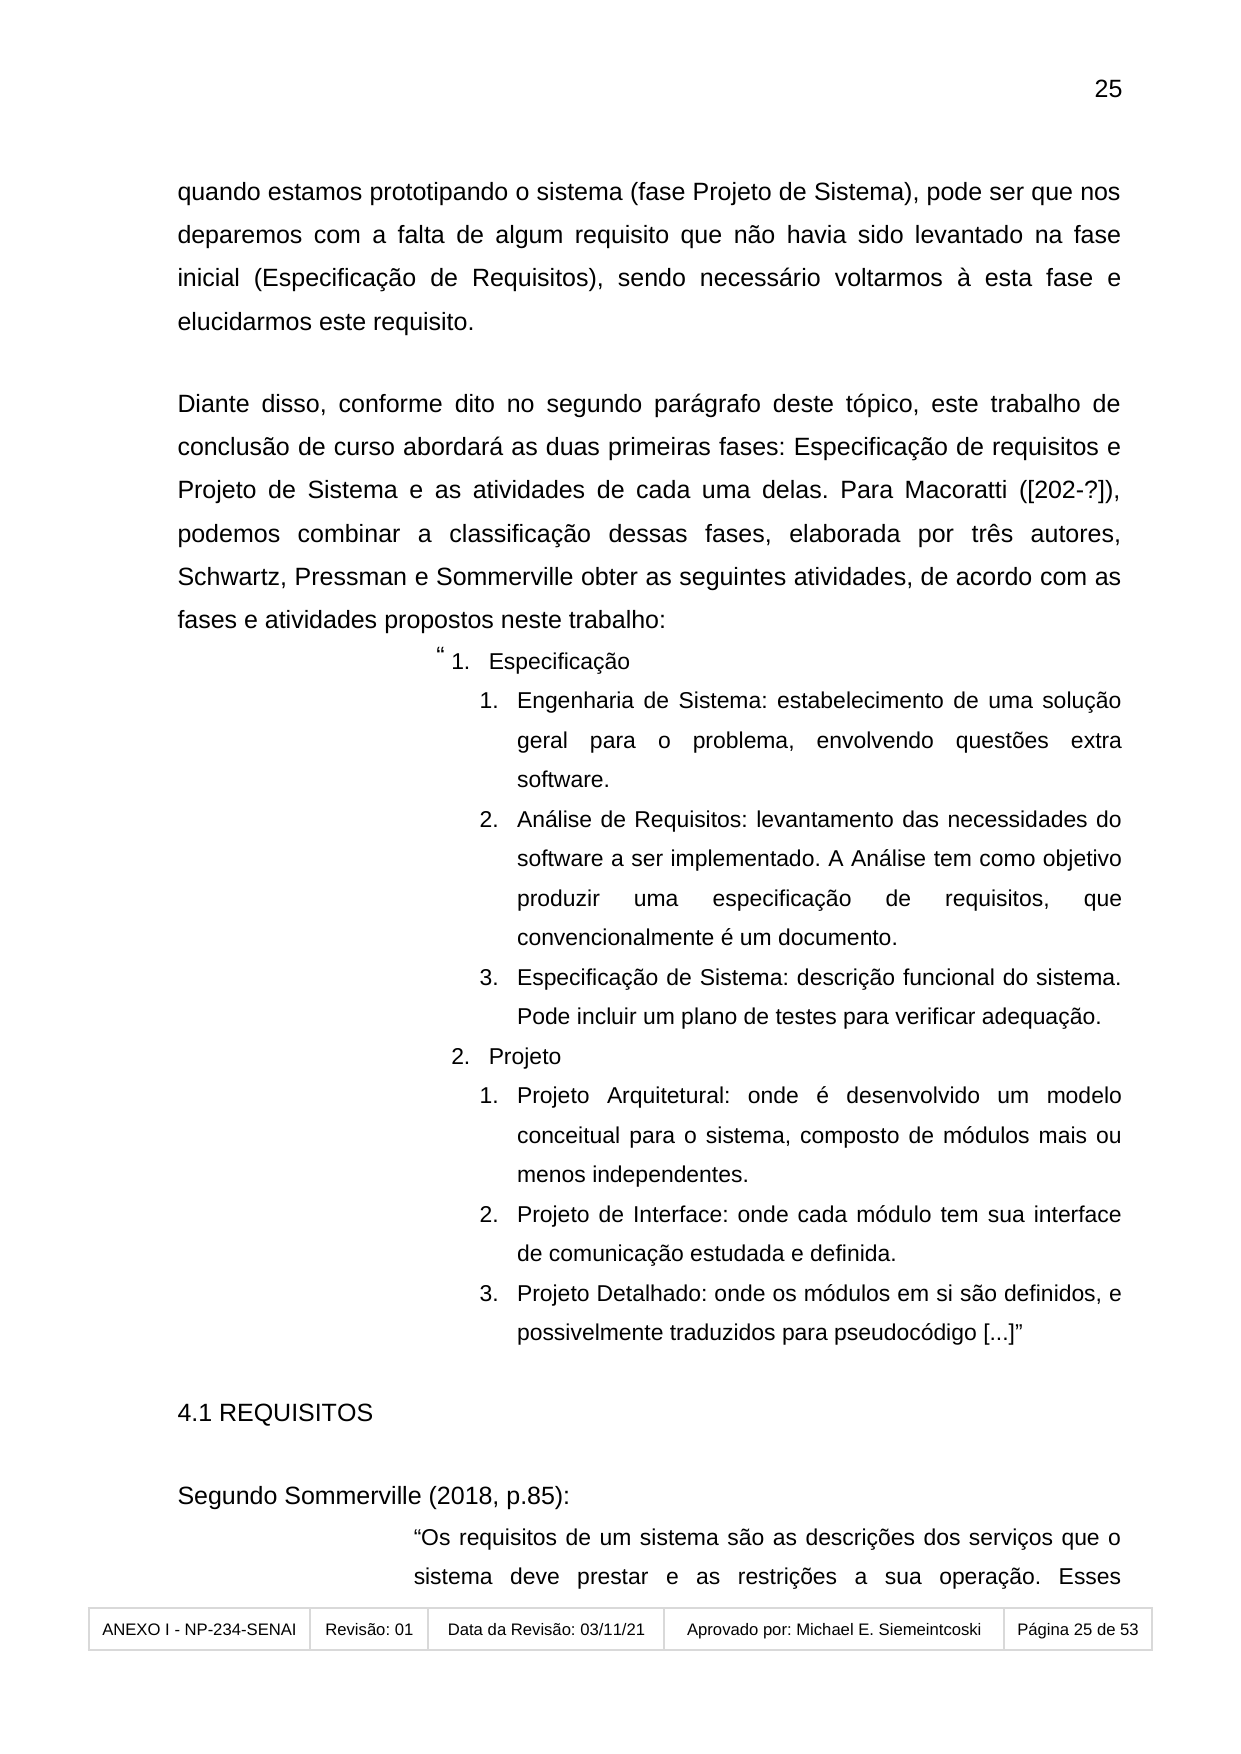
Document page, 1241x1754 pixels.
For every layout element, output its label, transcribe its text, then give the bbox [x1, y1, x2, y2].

list Projeto Detalhado: onde os módulos em si são definidos, e possivelmente traduzidos para pseudocódigo [...]” [479, 1279, 1122, 1345]
text Segundo Sommerville (2018, p.85): [177, 1481, 1122, 1509]
list Projeto Arquitetural: onde é desenvolvido um modelo conceitual para o sistema, composto de módulos mais ou menos independentes. [479, 1082, 1122, 1187]
list Projeto de Interface: onde cada módulo tem sua interface de comunicação estudada e definida. [479, 1201, 1122, 1266]
list Engenharia de Sistema: estabelecimento de uma solução geral para o problema, envolvendo questões extra software. [479, 687, 1122, 793]
list Especificação [451, 648, 1122, 674]
list Projeto [451, 1043, 1122, 1069]
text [413, 1524, 1122, 1589]
list Especificação de Sistema: descrição funcional do sistema. Pode incluir um plano de testes para verificar adequação. [479, 964, 1122, 1029]
list Análise de Requisitos: levantamento das necessidades do software a ser implementado. A Análise tem como objetivo produzir uma especificação de requisitos, que convencionalmente é um documento. [479, 806, 1122, 951]
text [177, 177, 1122, 335]
list Diante disso, conforme dito no segundo parágrafo deste tópico, este trabalho de conclusão de curso abordará as duas primeiras fases: Especificação de requisitos e Projeto de Sistema e as atividades de cada uma delas. Para Macoratti ([202-?]), podemos combinar a classificação dessas fases, elaborada por três autores, Schwartz, Pressman e Sommerville obter as seguintes atividades, de acordo com as fases e atividades propostos neste trabalho: [177, 389, 1122, 633]
subtitle 4.1 requisitos [177, 1398, 1122, 1427]
